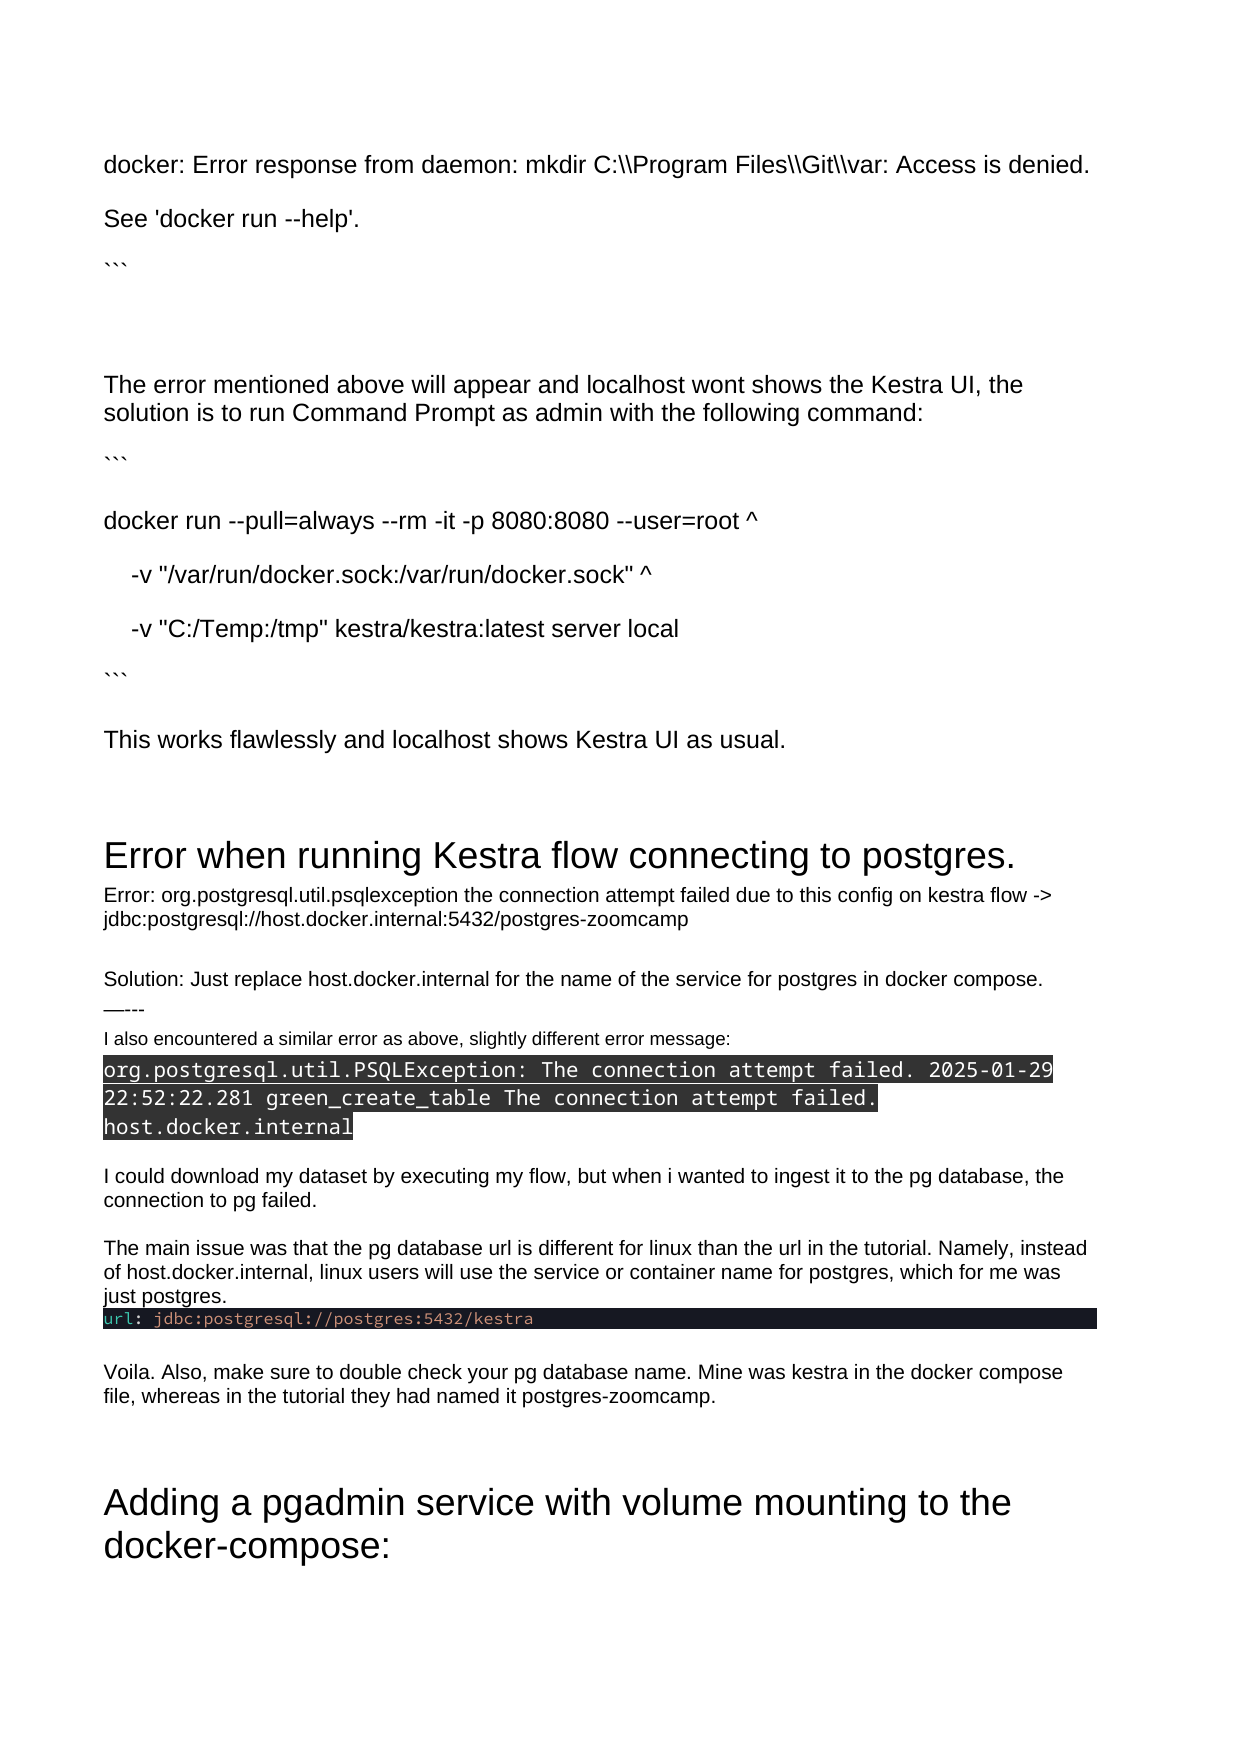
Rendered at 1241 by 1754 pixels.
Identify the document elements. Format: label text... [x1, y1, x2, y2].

text —--- [103, 997, 1097, 1021]
text ``` [103, 452, 1097, 481]
text docker: Error response from daemon: mkdir C:\\Program Files\\Git\\var: Access is denied. [103, 150, 1097, 179]
text url: jdbc:postgresql://postgres:5432/kestra [103, 1308, 1097, 1329]
text See 'docker run --help'. [103, 204, 1097, 233]
text This works flawlessly and localhost shows Kestra UI as usual. [103, 726, 1097, 754]
text ``` [103, 258, 1097, 286]
text Solution: Just replace host.docker.internal for the name of the service for postgres in docker compose. [103, 967, 1097, 991]
subtitle Error when running Kestra flow connecting to postgres. [103, 833, 1097, 876]
text I also encountered a similar error as above, slightly different error message: [103, 1027, 1097, 1049]
text -v "/var/run/docker.sock:/var/run/docker.sock" ^ [103, 560, 1097, 588]
text I could download my dataset by executing my flow, but when i wanted to ingest it to the pg database, the connection to pg failed. [103, 1164, 1097, 1212]
text ``` [103, 667, 1097, 696]
subtitle Adding a pgadmin service with volume mounting to the docker-compose: [103, 1480, 1097, 1566]
text docker run --pull=always --rm -it -p 8080:8080 --user=root ^ [103, 506, 1097, 535]
text The main issue was that the pg database url is different for linux than the url in the tutorial. Namely, instead of host.docker.internal, linux users will use the service or container name for postgres, which for me was just postgres. [103, 1236, 1097, 1308]
text -v "C:/Temp:/tmp" kestra/kestra:latest server local [103, 614, 1097, 642]
text The error mentioned above will appear and localhost wont shows the Kestra UI, the solution is to run Command Prompt as admin with the following command: [103, 369, 1097, 427]
text org.postgresql.util.PSQLException: The connection attempt failed. 2025-01-29 22:52:22.281 green_create_table The connection attempt failed. host.docker.internal [103, 1055, 1097, 1140]
text Error: org.postgresql.util.psqlexception the connection attempt failed due to this config on kestra flow -> jdbc:postgresql://host.docker.internal:5432/postgres-zoomcamp [103, 882, 1097, 930]
text Voila. Also, make sure to double check your pg database name. Mine was kestra in the docker compose file, whereas in the tutorial they had named it postgres-zoomcamp. [103, 1360, 1097, 1408]
